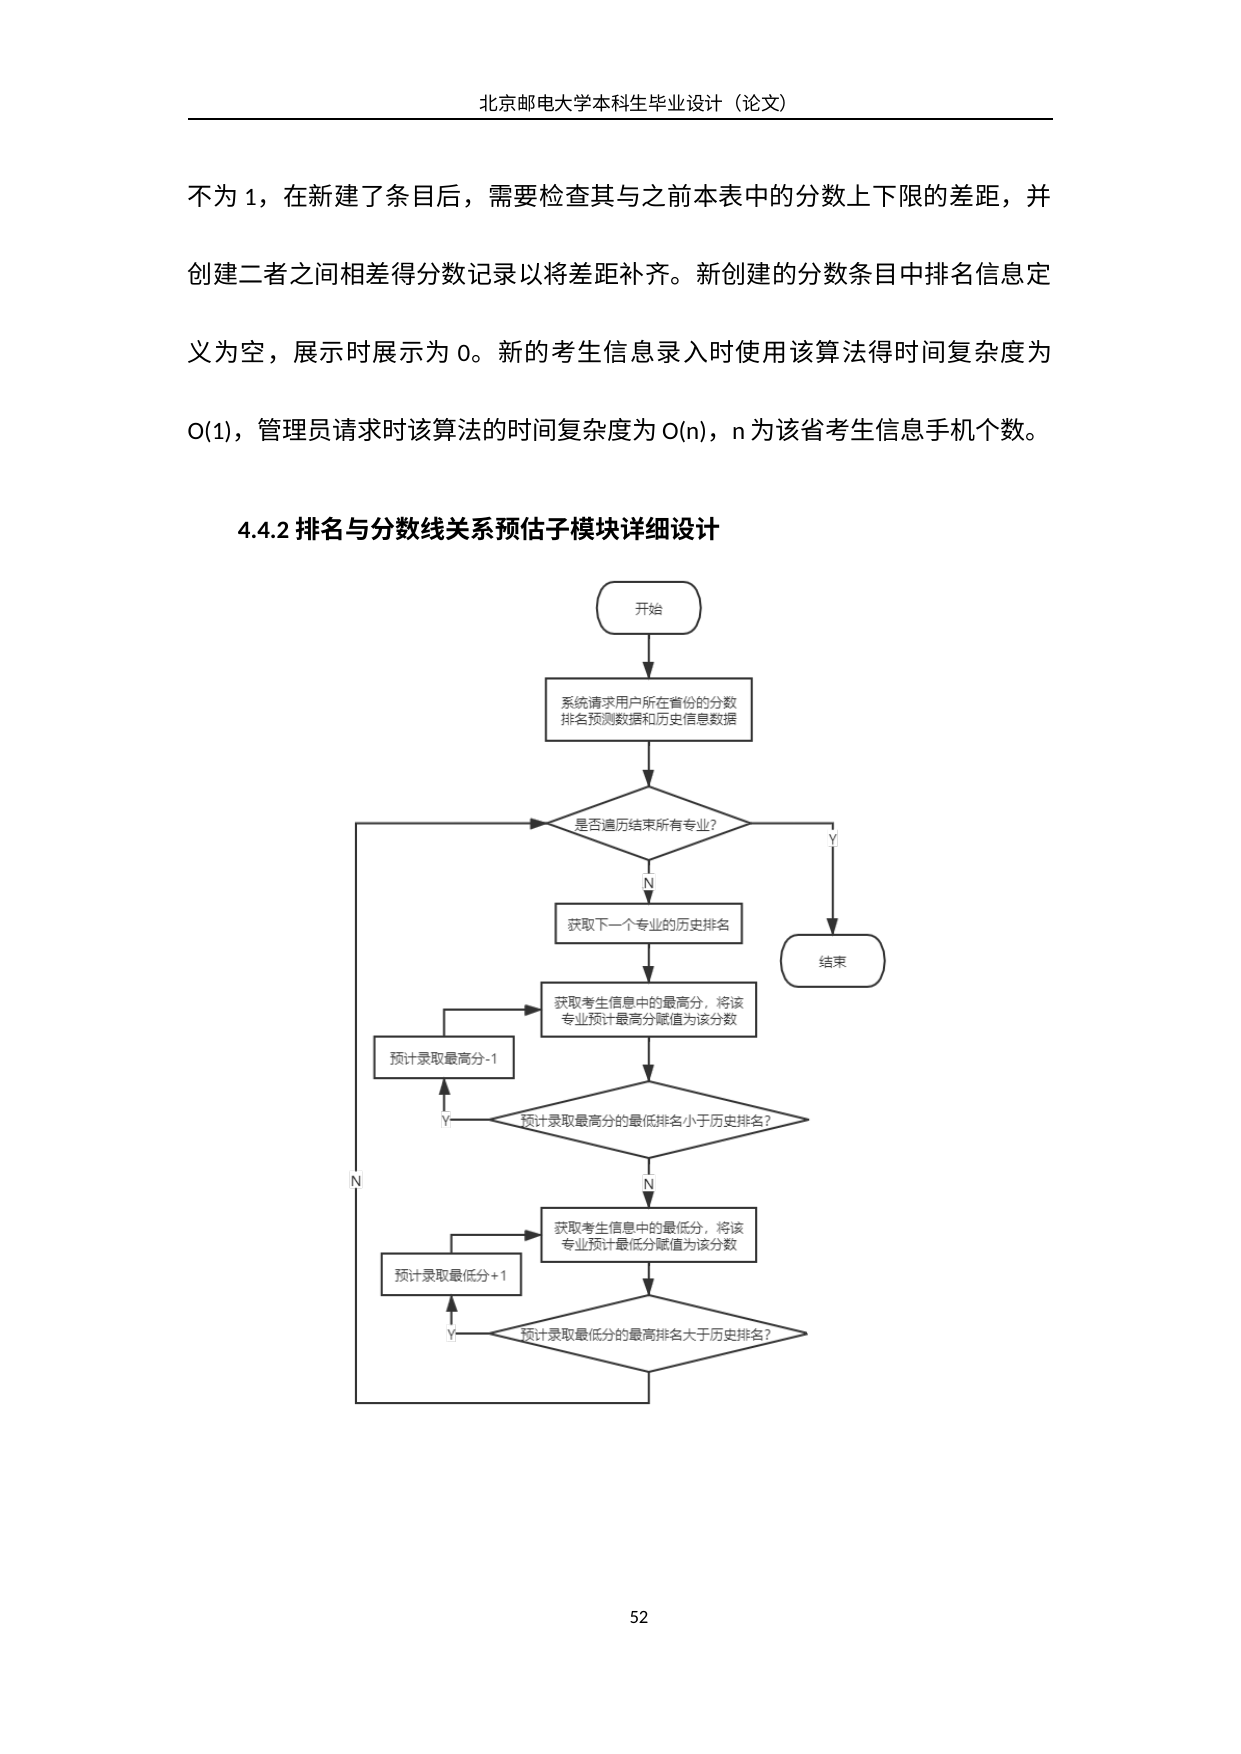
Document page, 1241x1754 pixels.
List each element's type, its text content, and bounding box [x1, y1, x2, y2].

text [187, 162, 1053, 461]
picture [345, 572, 894, 1410]
subtitle 4.4.2 排名与分数线关系预估子模块详细设计 [187, 495, 1028, 560]
